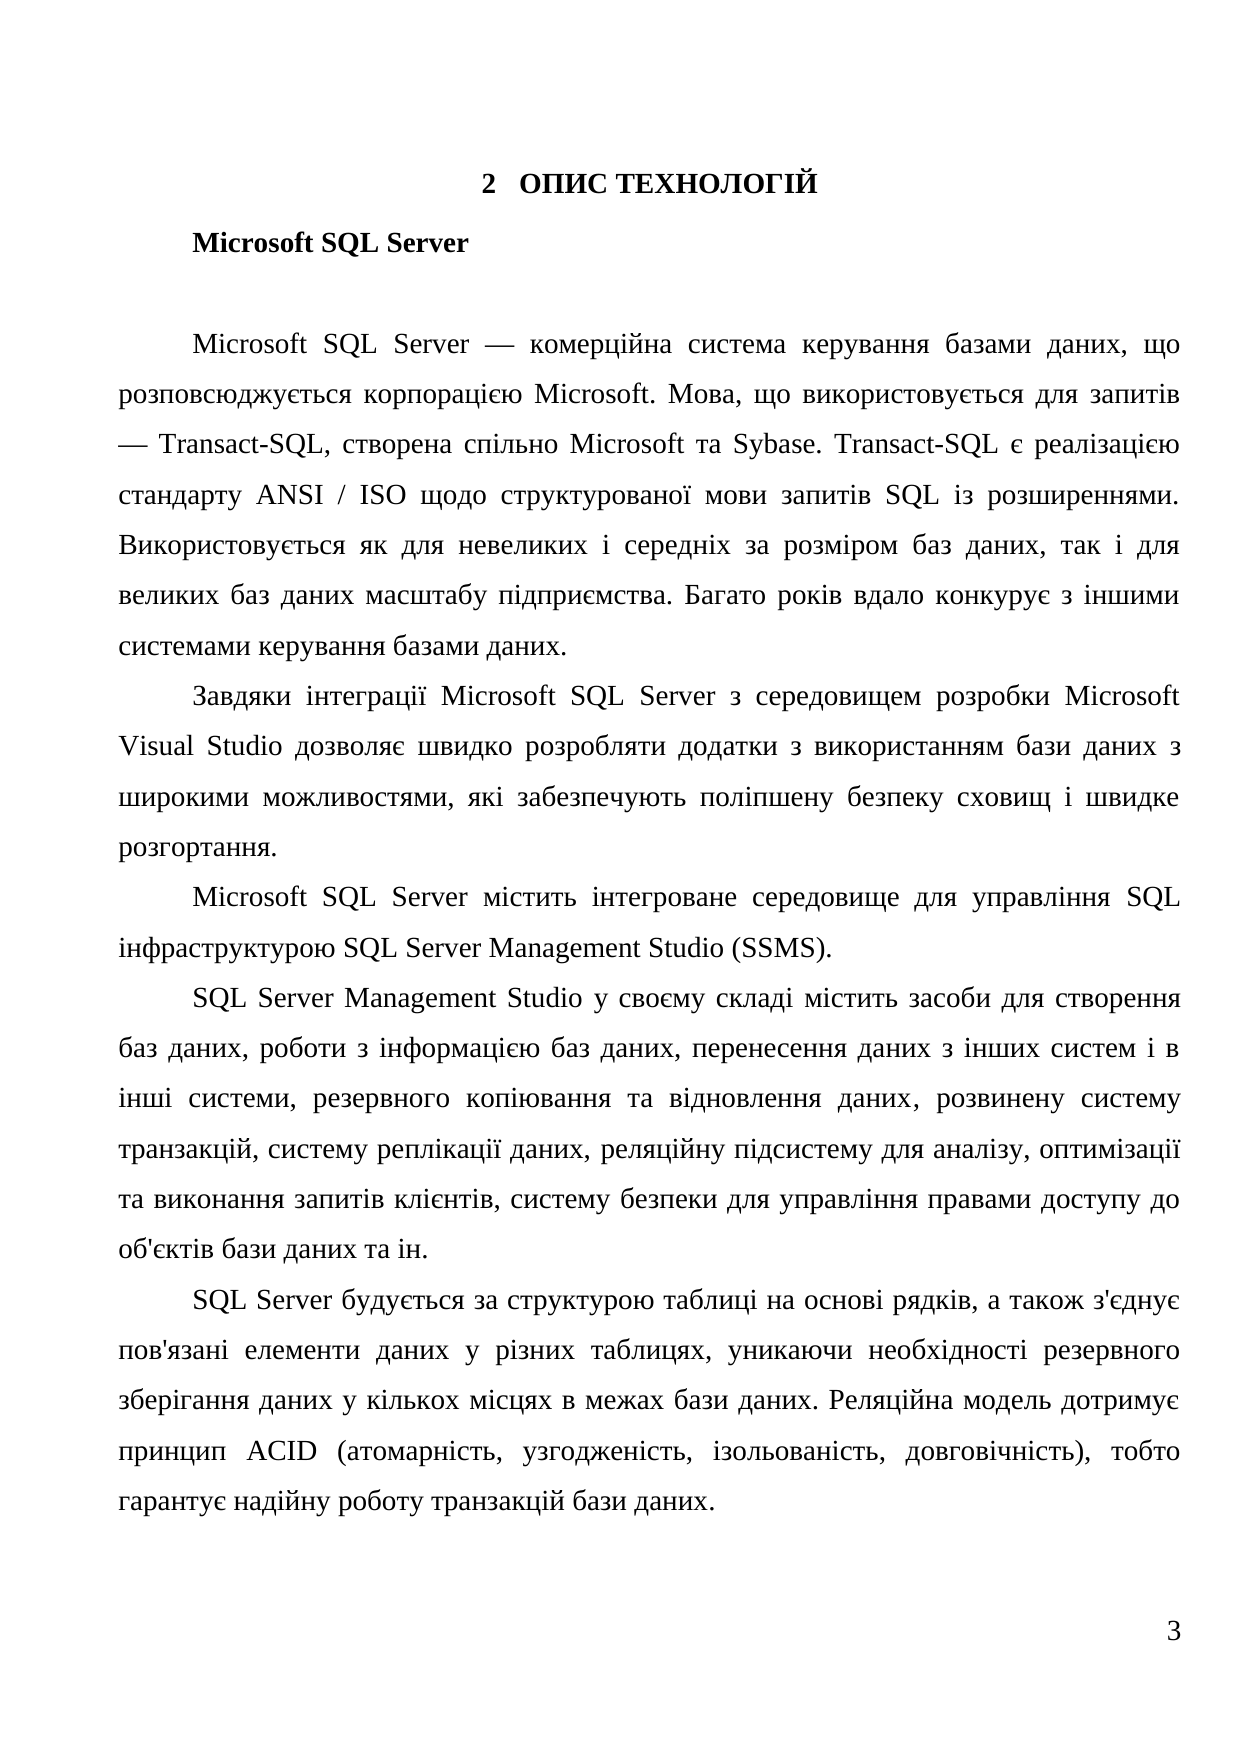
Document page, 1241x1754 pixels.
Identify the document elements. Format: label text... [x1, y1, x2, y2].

subtitle Опис технологій [118, 166, 1181, 199]
text Microsoft SQL Server містить інтегроване середовище для управління SQL інфраструктурою SQL Server Management Studio (SSMS). [118, 879, 1181, 963]
text Завдяки інтеграції Microsoft SQL Server з середовищем розробки Microsoft Visual Studio дозволяє швидко розробляти додатки з використанням бази даних з широкими можливостями, які забезпечують поліпшену безпеку сховищ і швидке розгортання. [118, 678, 1181, 863]
text Microsoft SQL Server — комерційна система керування базами даних, що розповсюджується корпорацією Microsoft. Мова, що використовується для запитів — Transact-SQL, створена спільно Microsoft та Sybase. Transact-SQL є реалізацією стандарту ANSI / ISO щодо структурованої мови запитів SQL із розширеннями. Використовується як для невеликих і середніх за розміром баз даних, так і для великих баз даних масштабу підприємства. Багато років вдало конкурує з іншими системами керування базами даних. [118, 326, 1181, 661]
subtitle Microsoft SQL Server [192, 225, 1181, 259]
text SQL Server будується за структурою таблиці на основі рядків, а також з'єднує пов'язані елементи даних у різних таблицях, уникаючи необхідності резервного зберігання даних у кількох місцях в межах бази даних. Реляційна модель дотримує принцип ACID (атомарність, узгодженість, ізольованість, довговічність), тобто гарантує надійну роботу транзакцій бази даних. [118, 1282, 1181, 1517]
text SQL Server Management Studio у своєму складі містить засоби для створення баз даних, роботи з інформацією баз даних, перенесення даних з інших систем і в інші системи, резервного копіювання та відновлення даних, розвинену систему транзакцій, систему реплікації даних, реляційну підсистему для аналізу, оптимізації та виконання запитів клієнтів, систему безпеки для управління правами доступу до об'єктів бази даних та ін. [118, 980, 1181, 1265]
